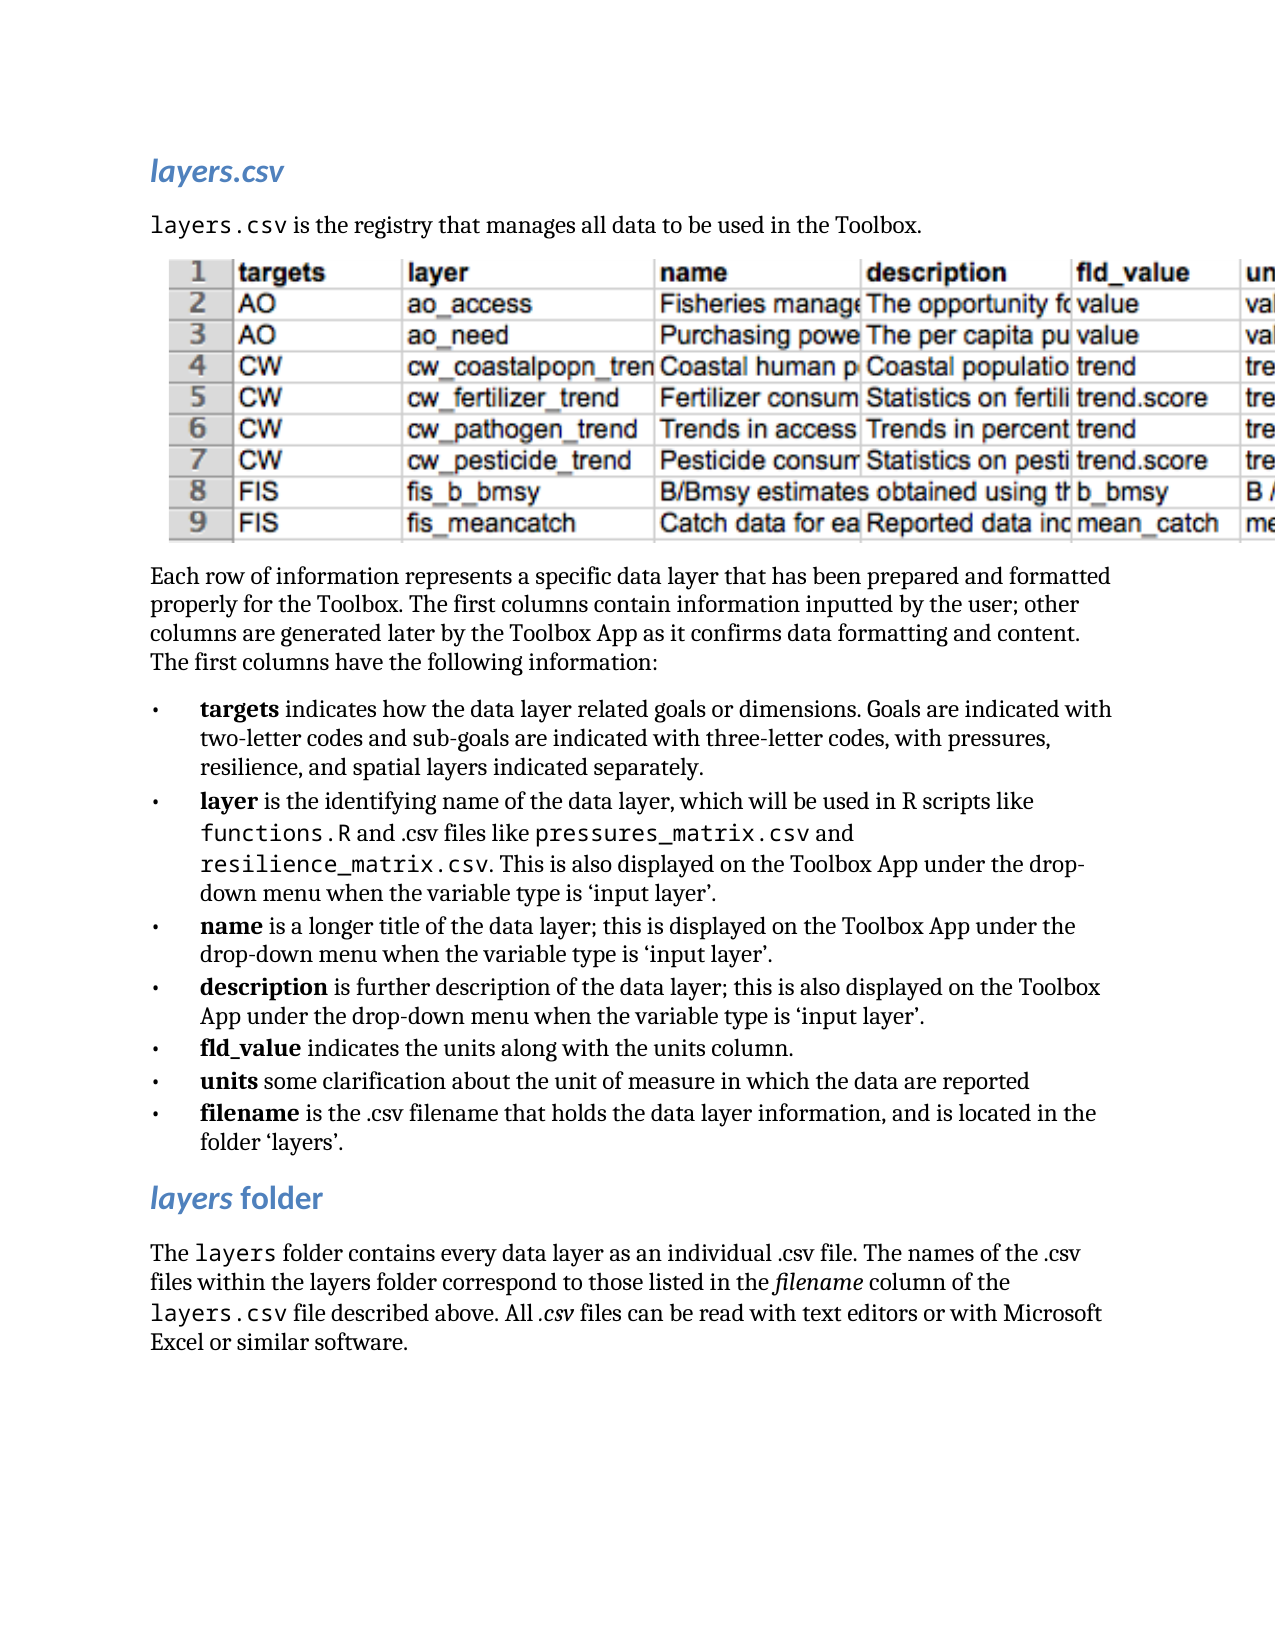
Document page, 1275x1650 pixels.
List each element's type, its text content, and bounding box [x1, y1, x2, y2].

list fld_value indicates the units along with the units column. [150, 1034, 1125, 1063]
list name is a longer title of the data layer; this is displayed on the Toolbox App under the drop-down menu when the variable type is ‘input layer’. [150, 912, 1125, 969]
text Each row of information represents a specific data layer that has been prepared and formatted properly for the Toolbox. The first columns contain information inputted by the user; other columns are generated later by the Toolbox App as it confirms data formatting and content. The first columns have the following information: [150, 562, 1125, 677]
list description is further description of the data layer; this is also displayed on the Toolbox App under the drop-down menu when the variable type is ‘input layer’. [150, 973, 1125, 1030]
list layer is the identifying name of the data layer, which will be used in R scripts like functions.R and .csv files like pressures_matrix.csv and resilience_matrix.csv. This is also displayed on the Toolbox App under the drop-down menu when the variable type is ‘input layer’. [150, 785, 1125, 908]
list filename is the .csv filename that holds the data layer information, and is located in the folder ‘layers’. [150, 1099, 1125, 1157]
picture [168, 259, 1275, 543]
subtitle layers.csv [150, 150, 1125, 191]
list units some clarification about the unit of measure in which the data are reported [150, 1067, 1125, 1095]
text layers.csv is the registry that manages all data to be used in the Toolbox. [150, 209, 1125, 241]
text The layers folder contains every data layer as an individual .csv file. The names of the .csv files within the layers folder correspond to those listed in the filename column of the layers.csv file described above. All .csv files can be read with text editors or with Microsoft Excel or similar software. [150, 1237, 1125, 1357]
list targets indicates how the data layer related goals or dimensions. Goals are indicated with two-letter codes and sub-goals are indicated with three-letter codes, with pressures, resilience, and spatial layers indicated separately. [150, 695, 1125, 782]
subtitle layers folder [150, 1177, 1125, 1218]
